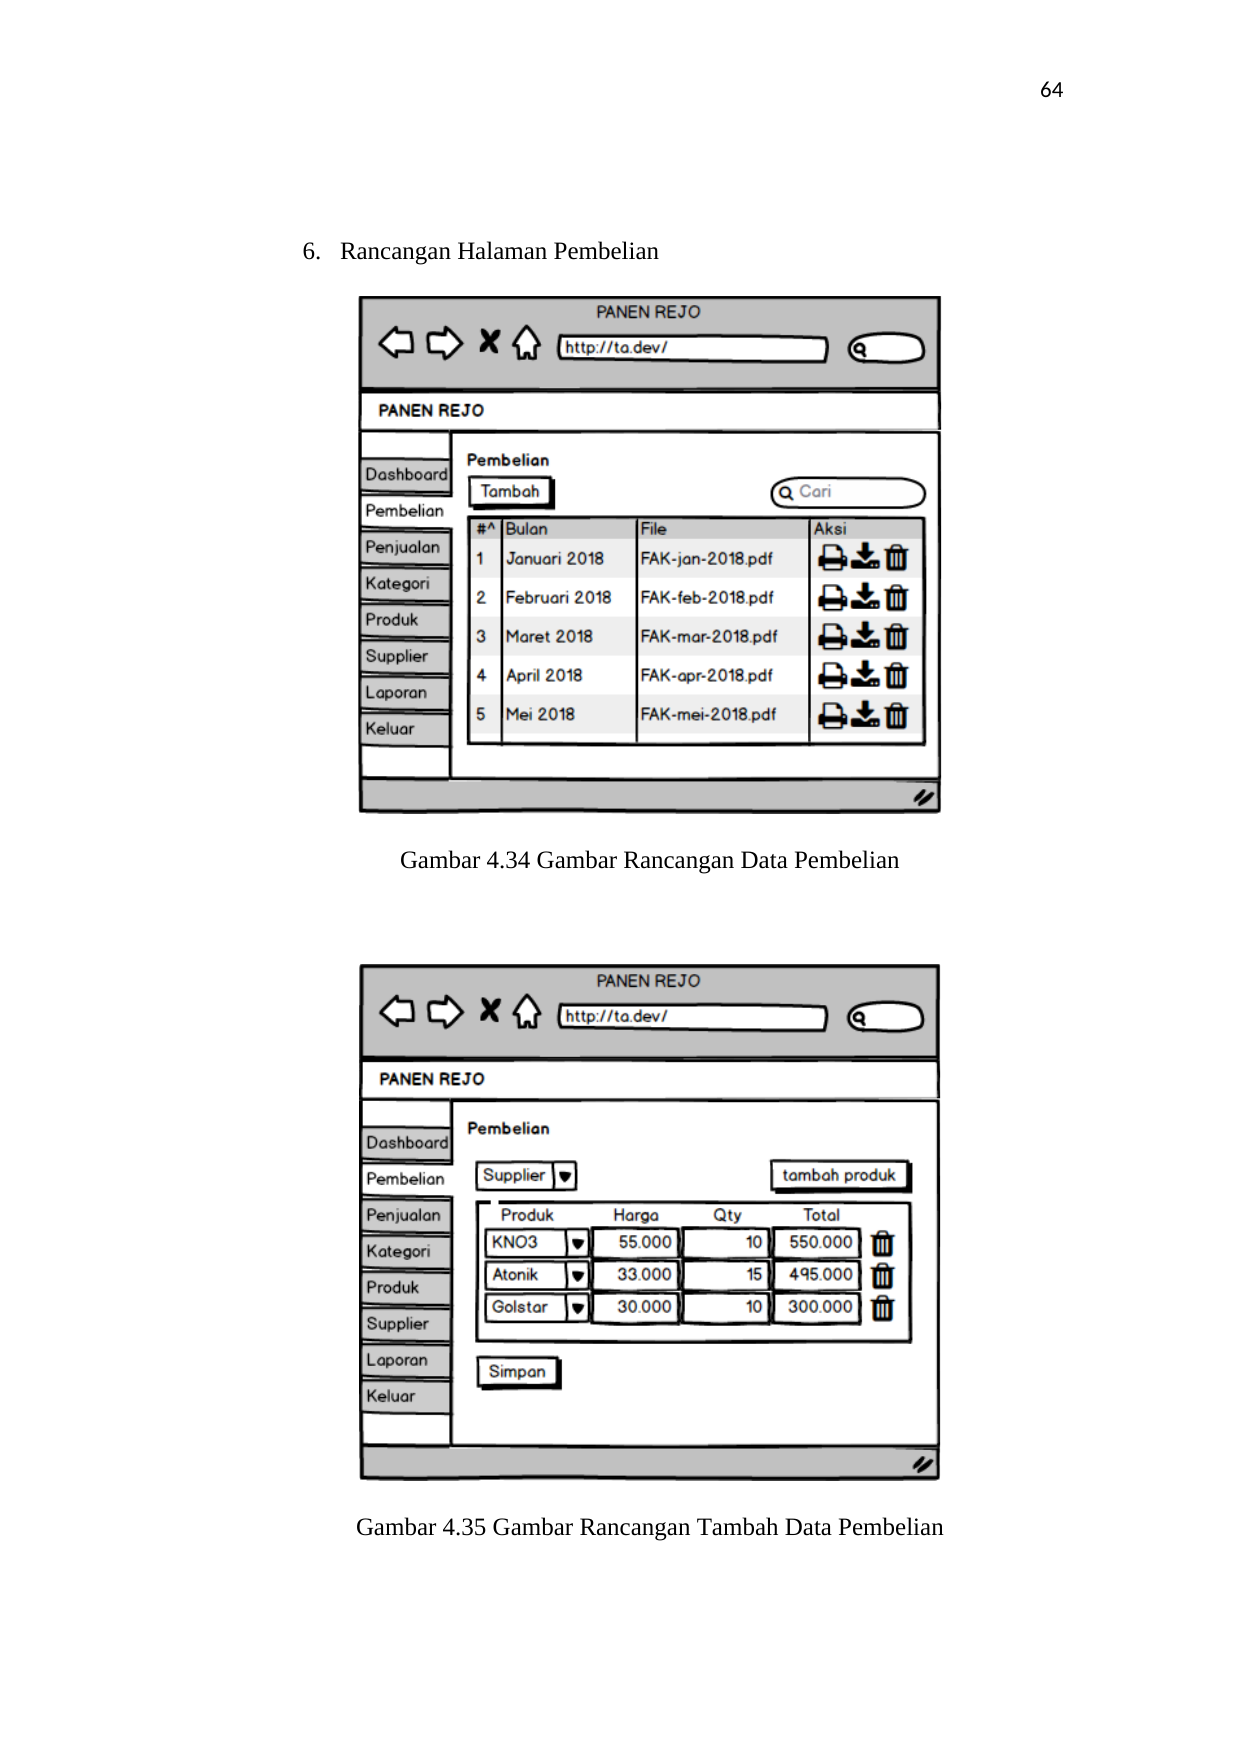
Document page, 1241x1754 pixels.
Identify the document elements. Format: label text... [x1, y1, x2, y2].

list Rancangan Halaman Pembelian [302, 236, 1063, 265]
picture [358, 296, 942, 814]
text Gambar 4.35 Gambar Rancangan Tambah Data Pembelian [236, 1512, 1063, 1540]
picture [359, 964, 941, 1481]
text Gambar 4.34 Gambar Rancangan Data Pembelian [236, 845, 1063, 873]
